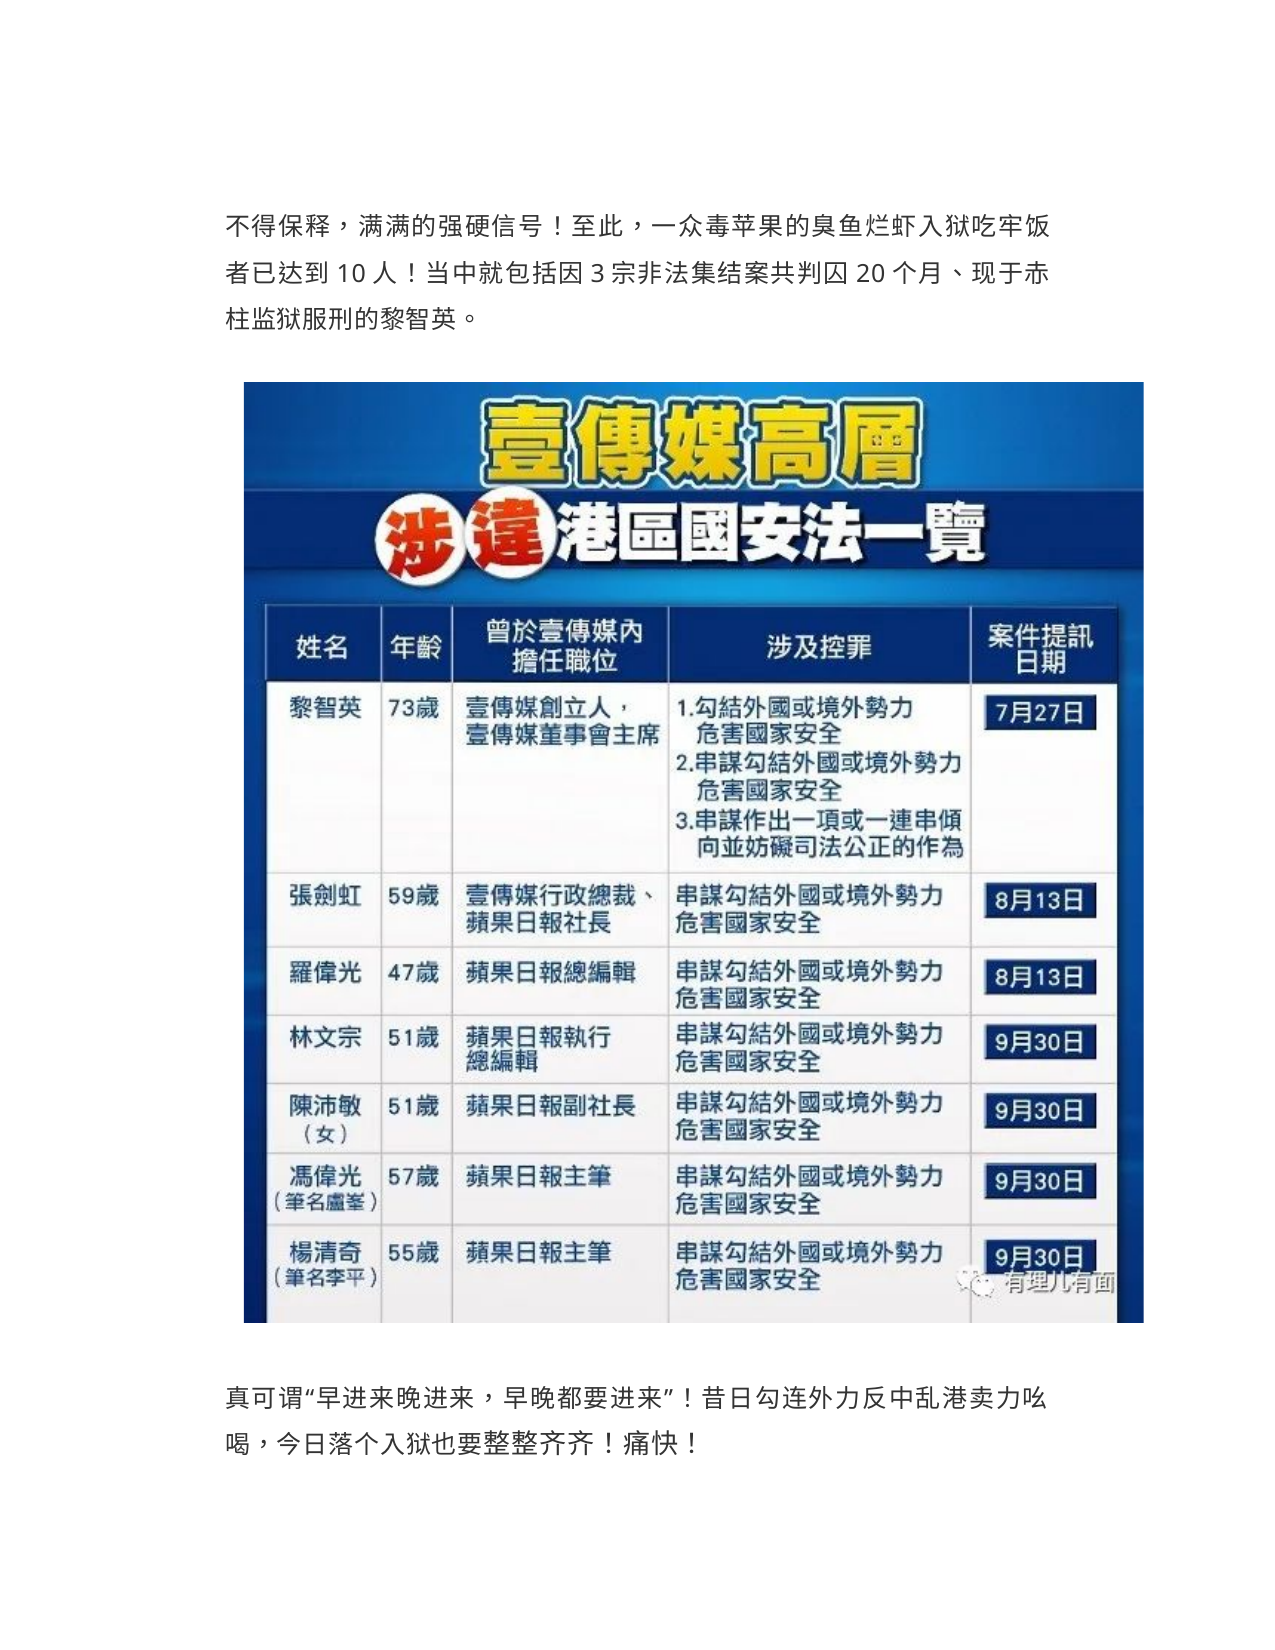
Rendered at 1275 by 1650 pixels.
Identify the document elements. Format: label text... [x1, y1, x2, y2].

text 真可谓“早进来晚进来，早晚都要进来”！昔日勾连外力反中乱港卖力吆喝，今日落个入狱也要整整齐齐！痛快！ [225, 1369, 1050, 1462]
text 不得保释，满满的强硬信号！至此，一众毒苹果的臭鱼烂虾入狱吃牢饭者已达到10人！当中就包括因3宗非法集结案共判囚20个月、现于赤柱监狱服刑的黎智英。 [225, 196, 1050, 336]
picture [243, 382, 1144, 1323]
